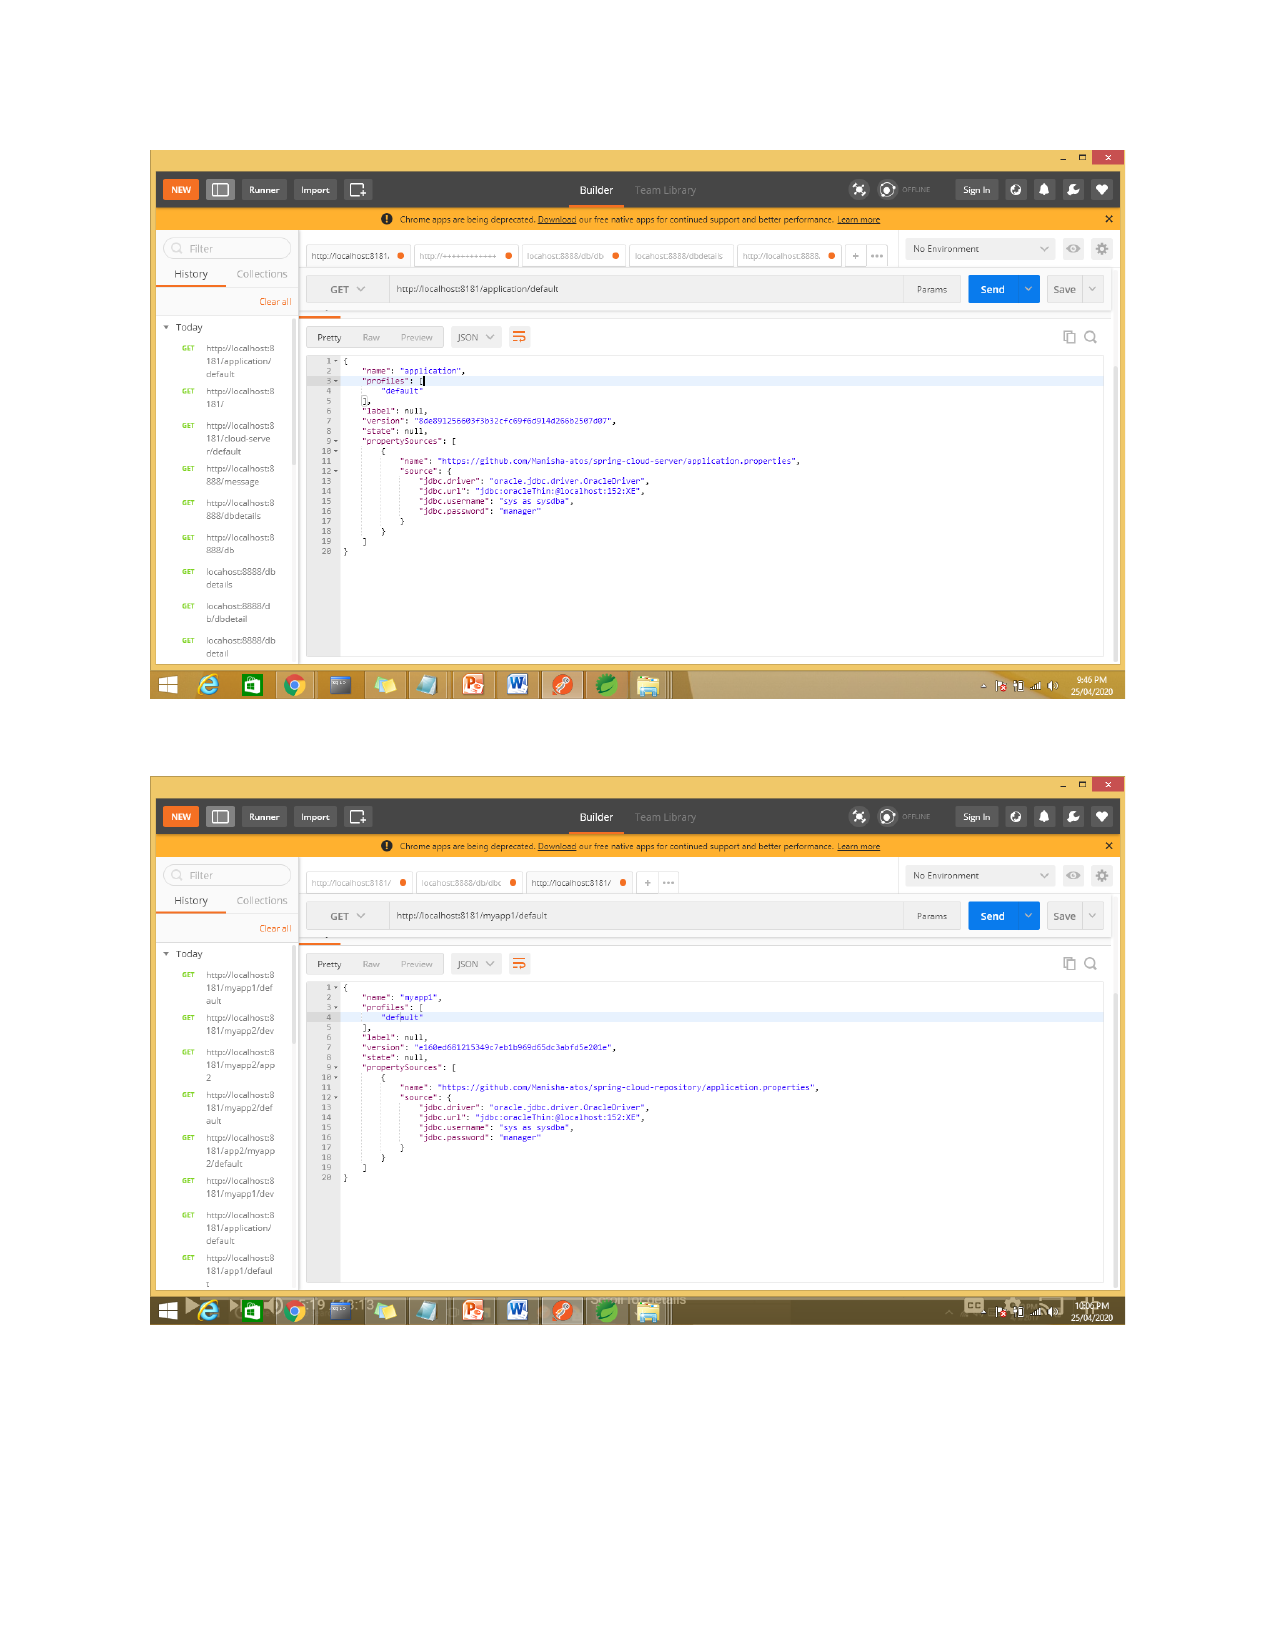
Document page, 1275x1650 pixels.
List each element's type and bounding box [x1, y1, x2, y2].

picture [150, 776, 1125, 1325]
picture [150, 150, 1125, 699]
